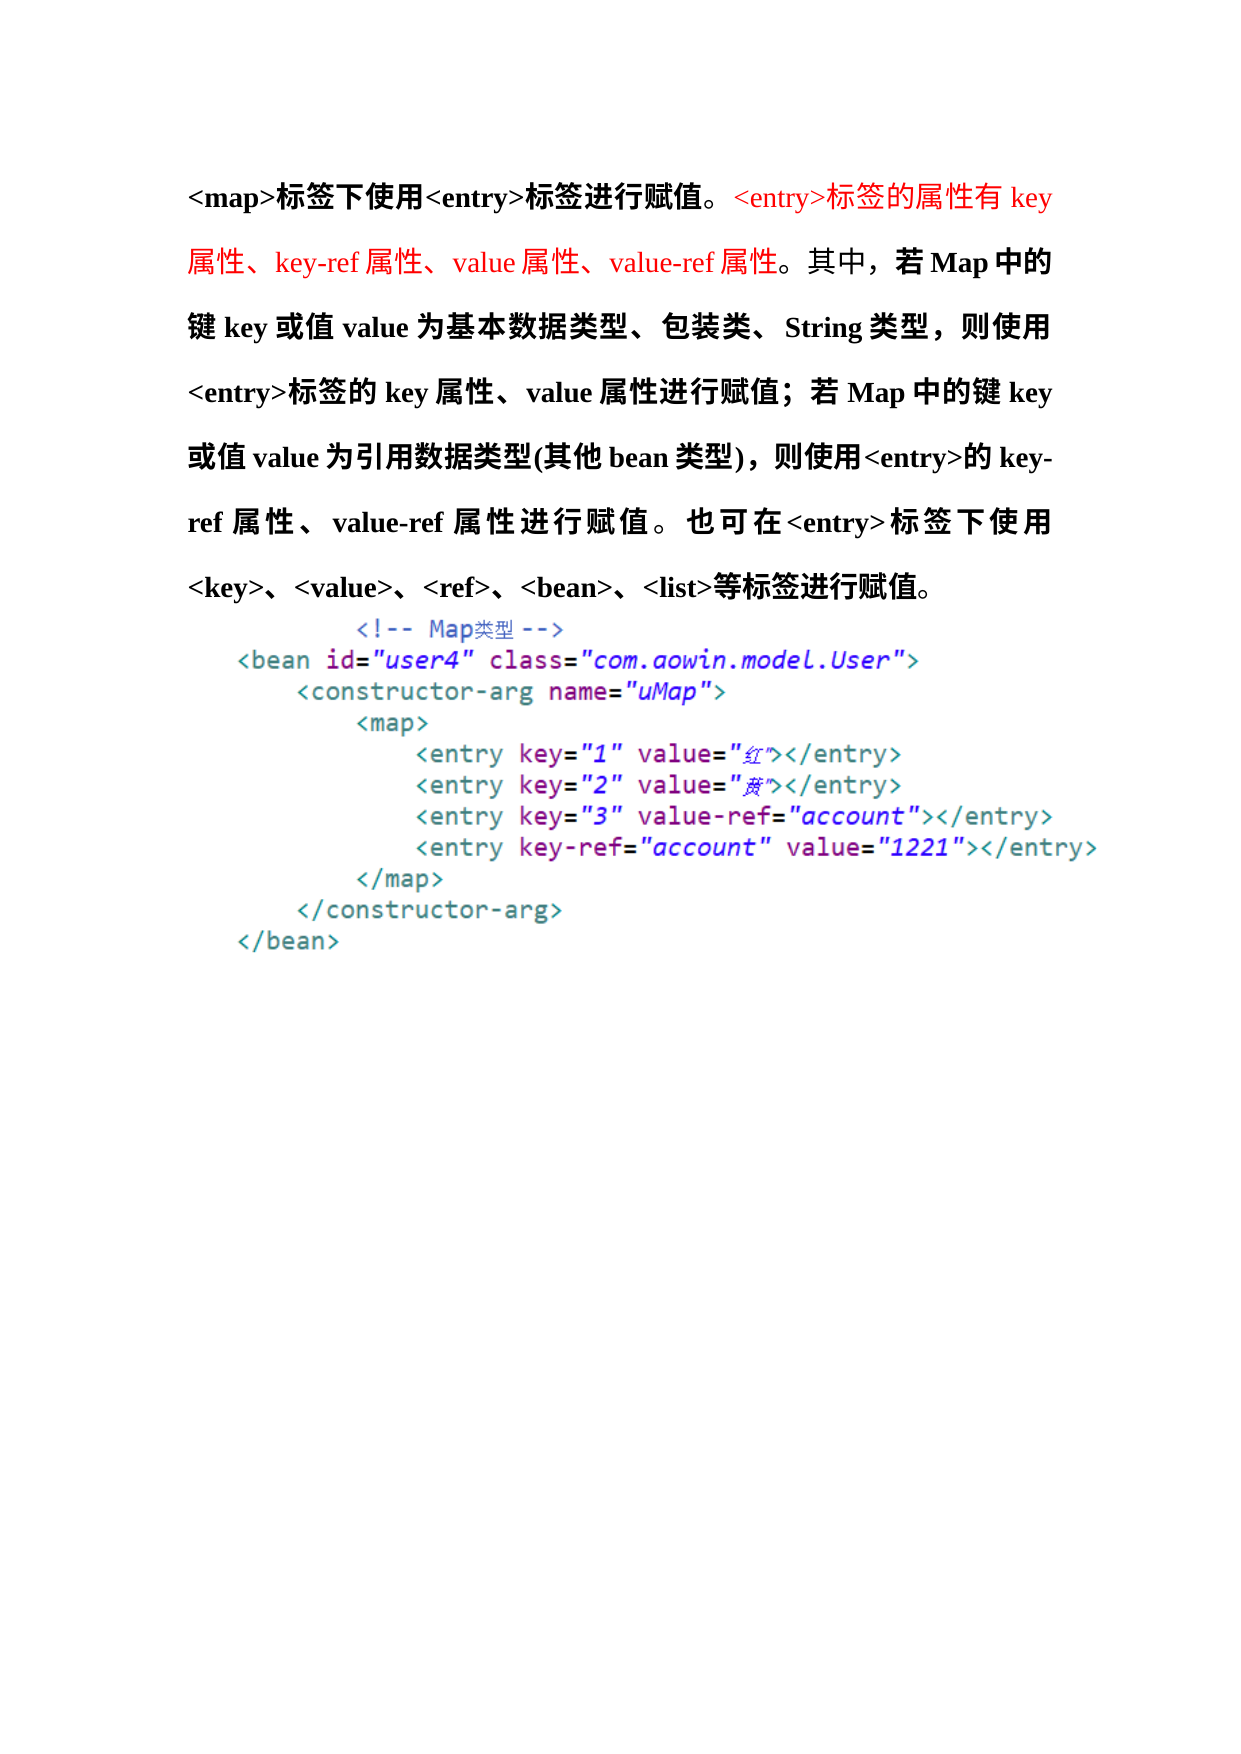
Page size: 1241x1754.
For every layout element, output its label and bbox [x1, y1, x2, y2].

text [187, 162, 1053, 617]
picture [231, 617, 1097, 955]
